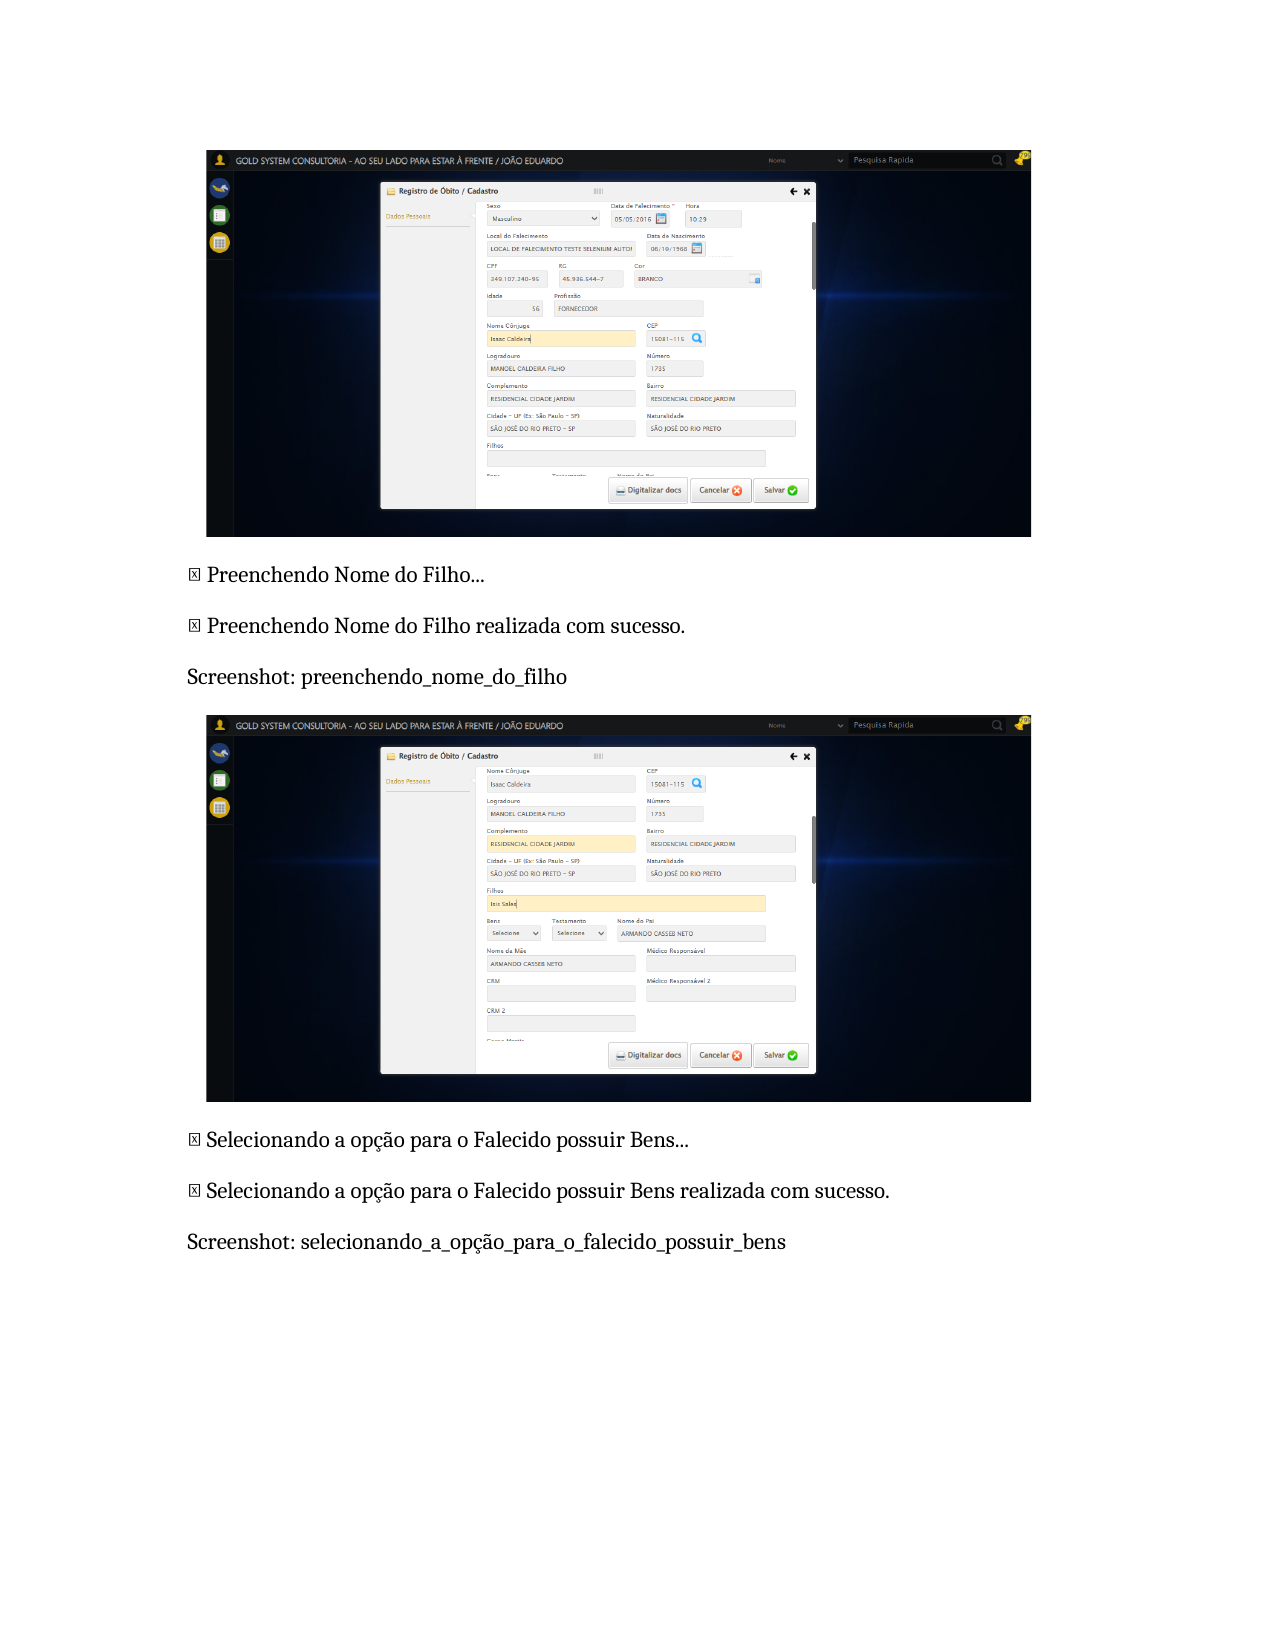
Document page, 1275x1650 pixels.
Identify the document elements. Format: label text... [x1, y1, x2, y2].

text ✅ Preenchendo Nome do Filho realizada com sucesso. [187, 613, 1087, 639]
text ✅ Selecionando a opção para o Falecido possuir Bens realizada com sucesso. [187, 1178, 1087, 1204]
picture [206, 715, 1032, 1102]
text 🔄 Preenchendo Nome do Filho... [187, 562, 1087, 588]
picture [206, 150, 1032, 537]
text Screenshot: selecionando_a_opção_para_o_falecido_possuir_bens [187, 1229, 1087, 1255]
text Screenshot: preenchendo_nome_do_filho [187, 664, 1087, 690]
text 🔄 Selecionando a opção para o Falecido possuir Bens... [187, 1127, 1087, 1153]
